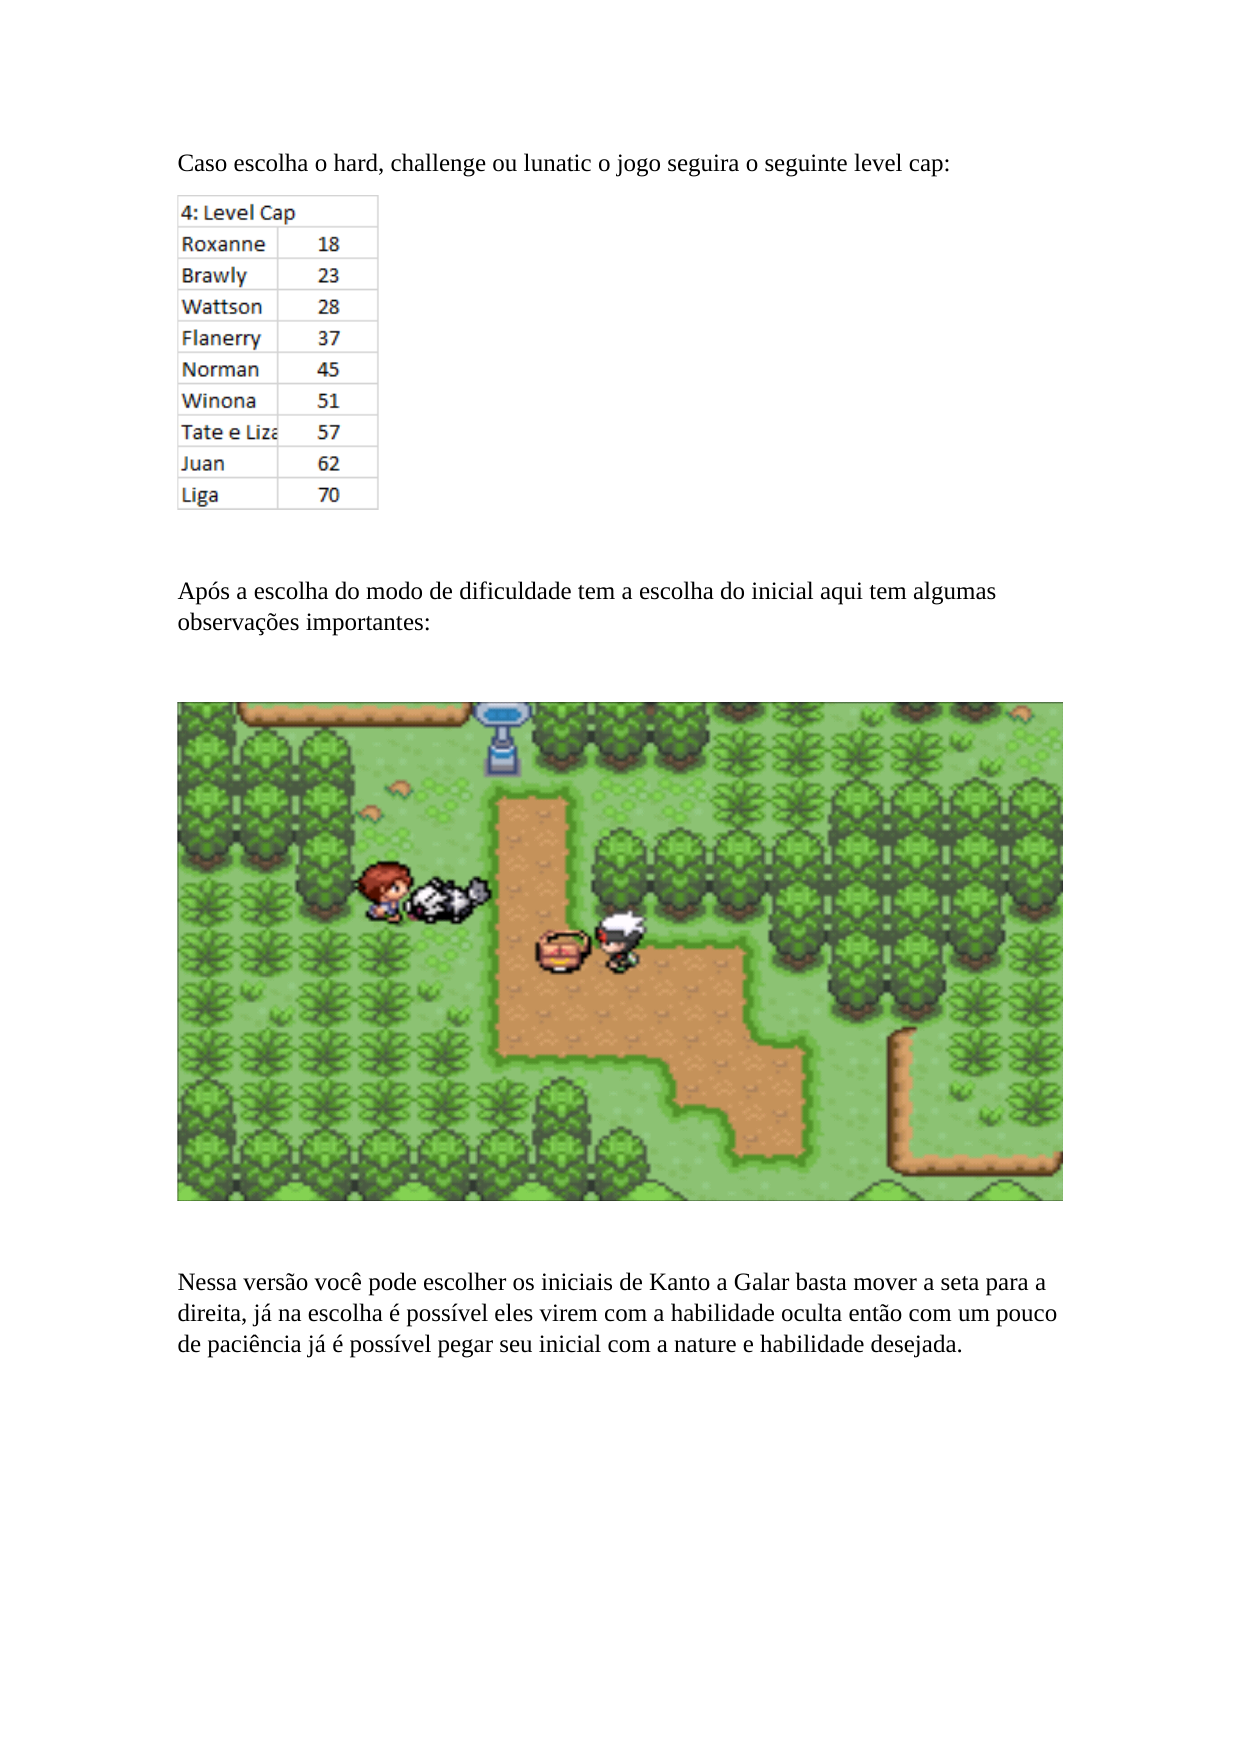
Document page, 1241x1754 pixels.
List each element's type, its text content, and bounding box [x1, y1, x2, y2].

text Caso escolha o hard, challenge ou lunatic o jogo seguira o seguinte level cap: [177, 148, 1063, 176]
text Após a escolha do modo de dificuldade tem a escolha do inicial aqui tem algumas observações importantes: [177, 576, 1063, 636]
picture [177, 195, 379, 510]
text Nessa versão você pode escolher os iniciais de Kanto a Galar basta mover a seta para a direita, já na escolha é possível eles virem com a habilidade oculta então com um pouco de paciência já é possível pegar seu inicial com a nature e habilidade desejada. [177, 1267, 1063, 1358]
picture [177, 702, 1063, 1201]
